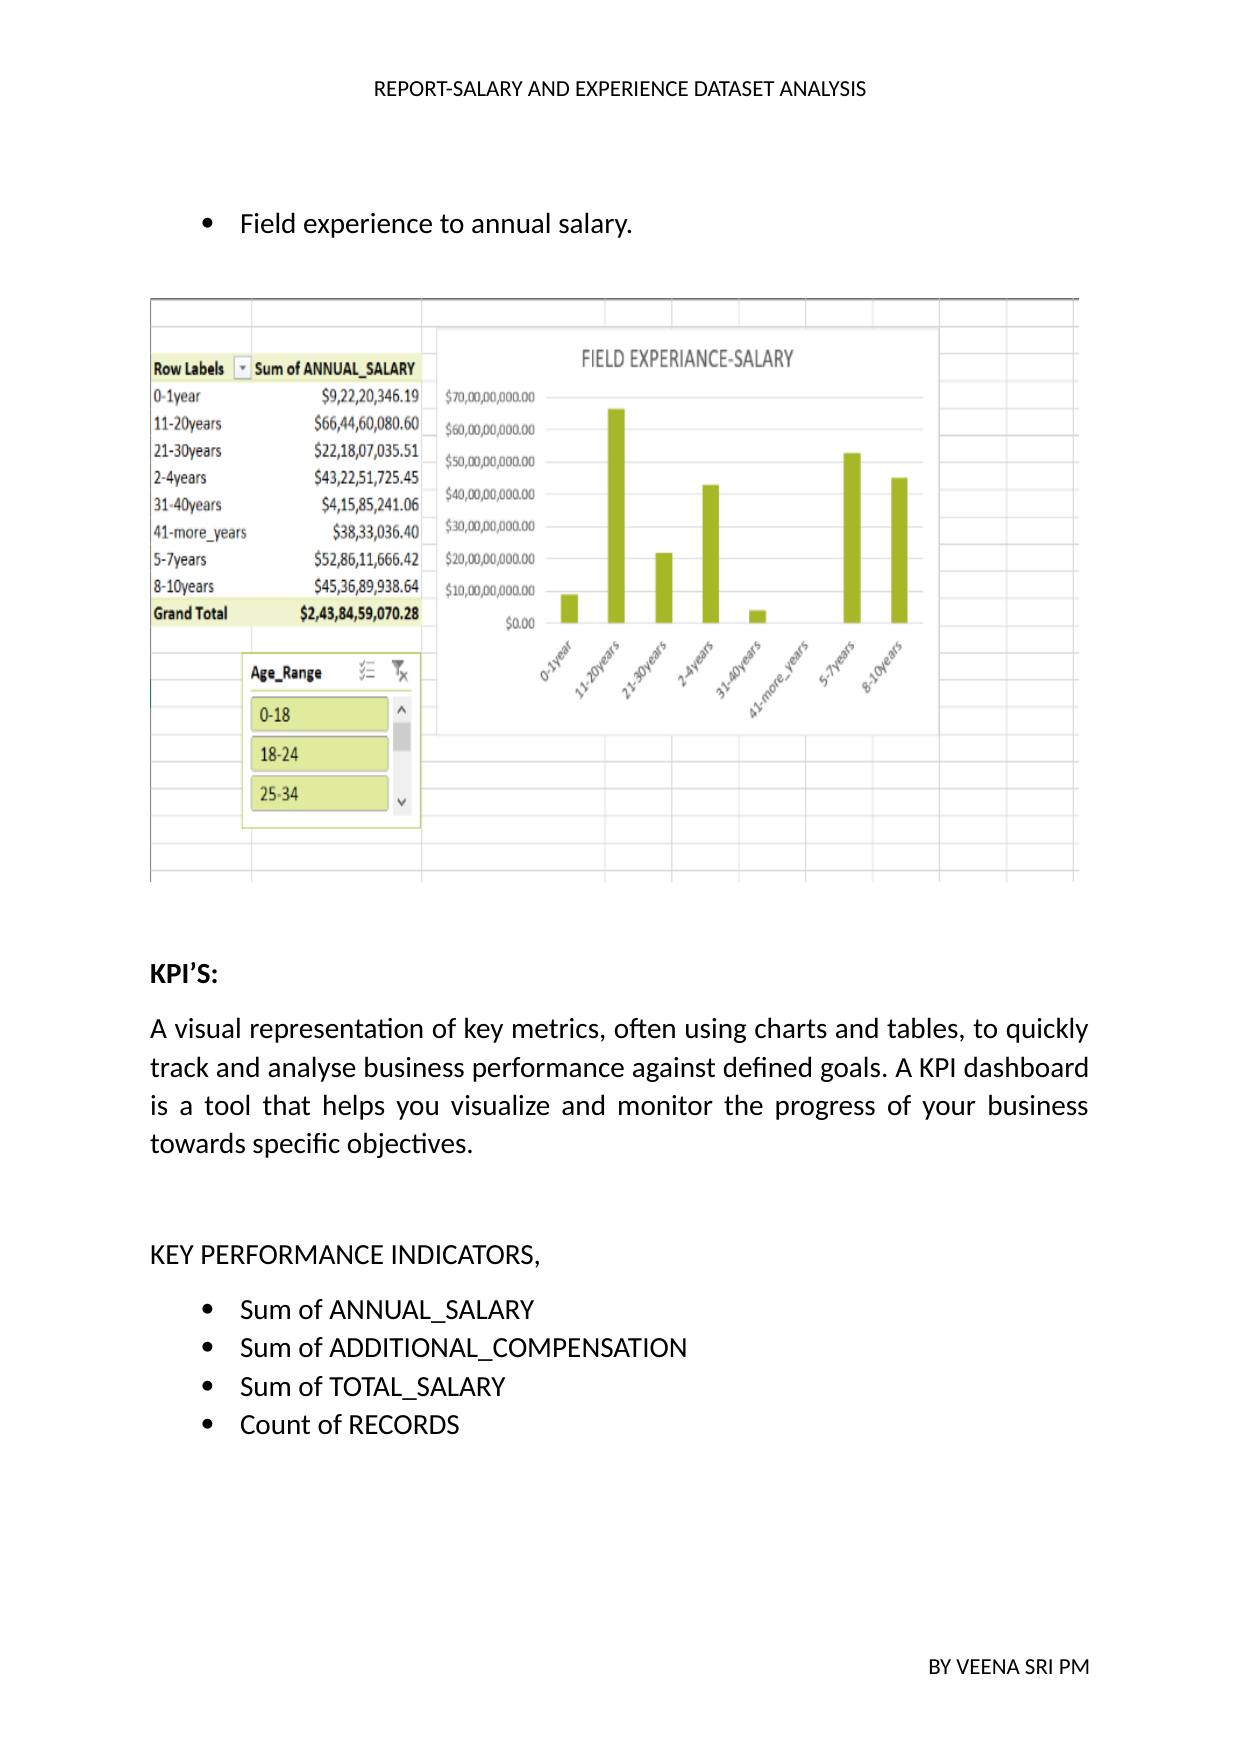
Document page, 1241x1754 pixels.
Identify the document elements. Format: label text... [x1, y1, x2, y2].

text KEY PERFORMANCE INDICATORS, [150, 1236, 1090, 1271]
picture [150, 298, 1079, 882]
list Sum of ADDITIONAL_COMPENSATION [202, 1329, 1090, 1365]
list Field experience to annual salary. [202, 205, 1090, 241]
text KPI’S: [150, 955, 1090, 991]
list Count of RECORDS [202, 1406, 1090, 1442]
text A visual representation of key metrics, often using charts and tables, to quickly track and analyse business performance against defined goals. A KPI dashboard is a tool that helps you visualize and monitor the progress of your business towards specific objectives. [150, 1010, 1090, 1161]
list Sum of TOTAL_SALARY [202, 1368, 1090, 1403]
list Sum of ANNUAL_SALARY [202, 1291, 1090, 1326]
